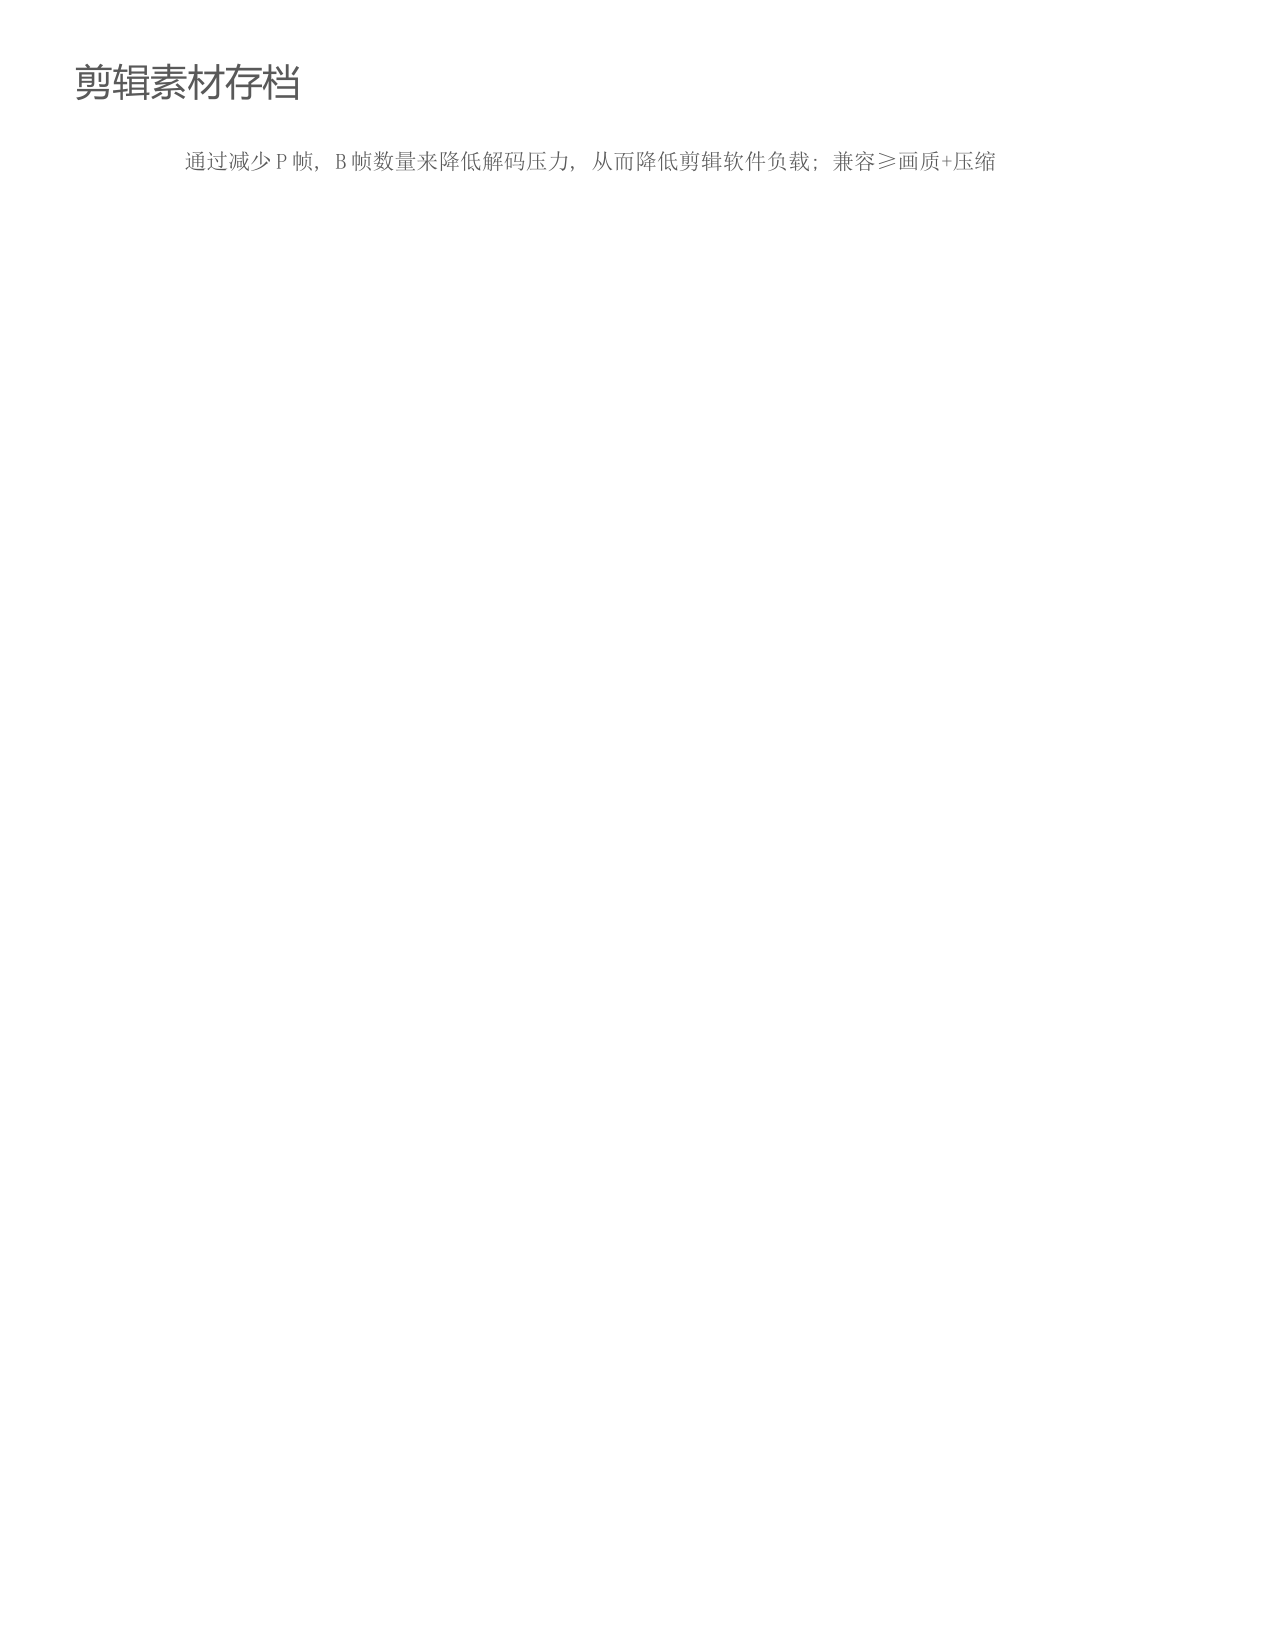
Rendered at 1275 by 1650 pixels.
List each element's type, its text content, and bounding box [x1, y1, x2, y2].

subtitle 剪辑素材存档 [75, 46, 1200, 114]
text 通过减少P帧, B帧数量来降低解码压力, 从而降低剪辑软件负载; 兼容≥画质+压缩 [75, 143, 1200, 177]
